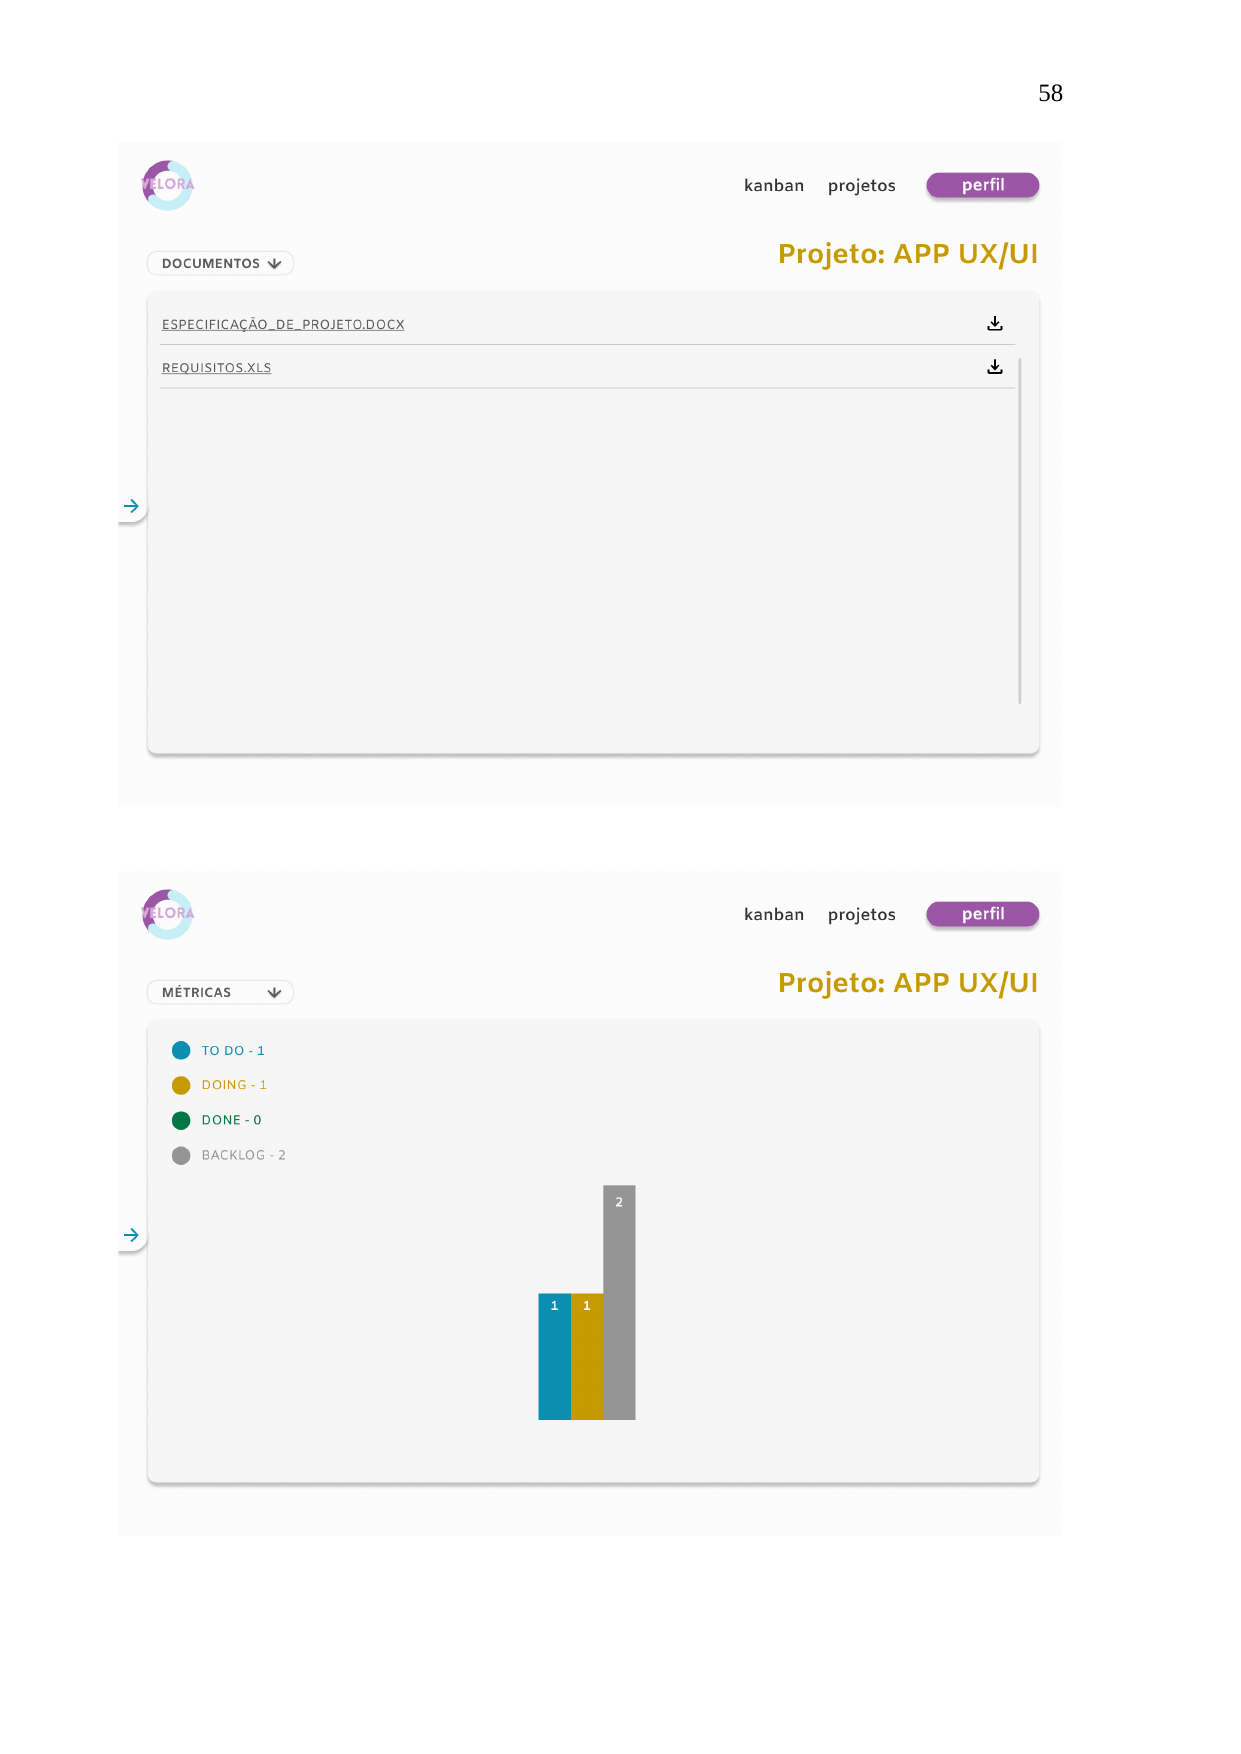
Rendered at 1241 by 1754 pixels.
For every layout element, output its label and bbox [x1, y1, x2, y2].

picture [118, 142, 1063, 807]
picture [118, 871, 1063, 1536]
